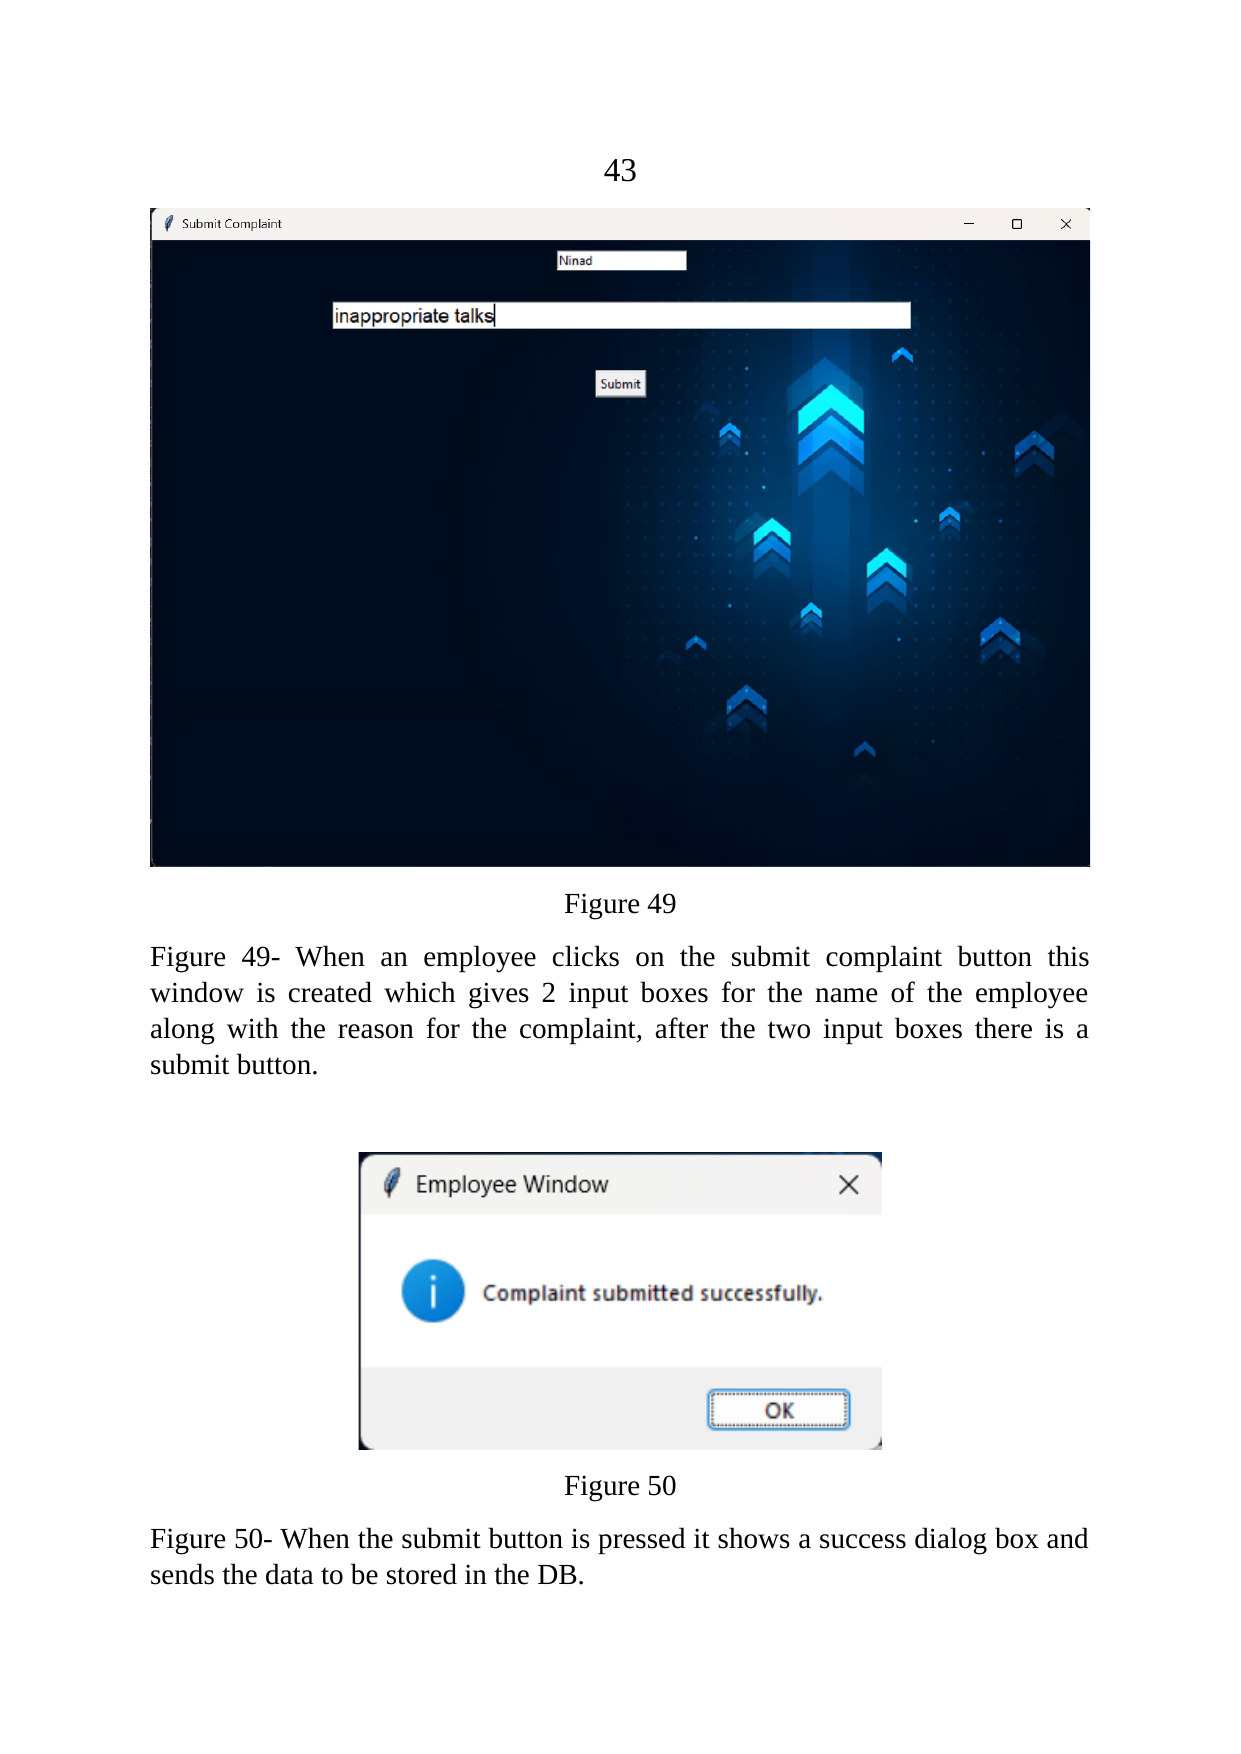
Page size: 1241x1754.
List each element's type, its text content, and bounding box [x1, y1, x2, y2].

text Figure 49- When an employee clicks on the submit complaint button this window is created which gives 2 input boxes for the name of the employee along with the reason for the complaint, after the two input boxes there is a submit button. [150, 939, 1090, 1081]
text Figure 49 [150, 886, 1090, 919]
text Figure 50- When the submit button is pressed it shows a success dialog box and sends the data to be stored in the DB. [150, 1521, 1090, 1591]
picture [358, 1152, 882, 1450]
picture [150, 208, 1091, 867]
text Figure 50 [150, 1468, 1090, 1502]
text 43 [150, 150, 1090, 188]
